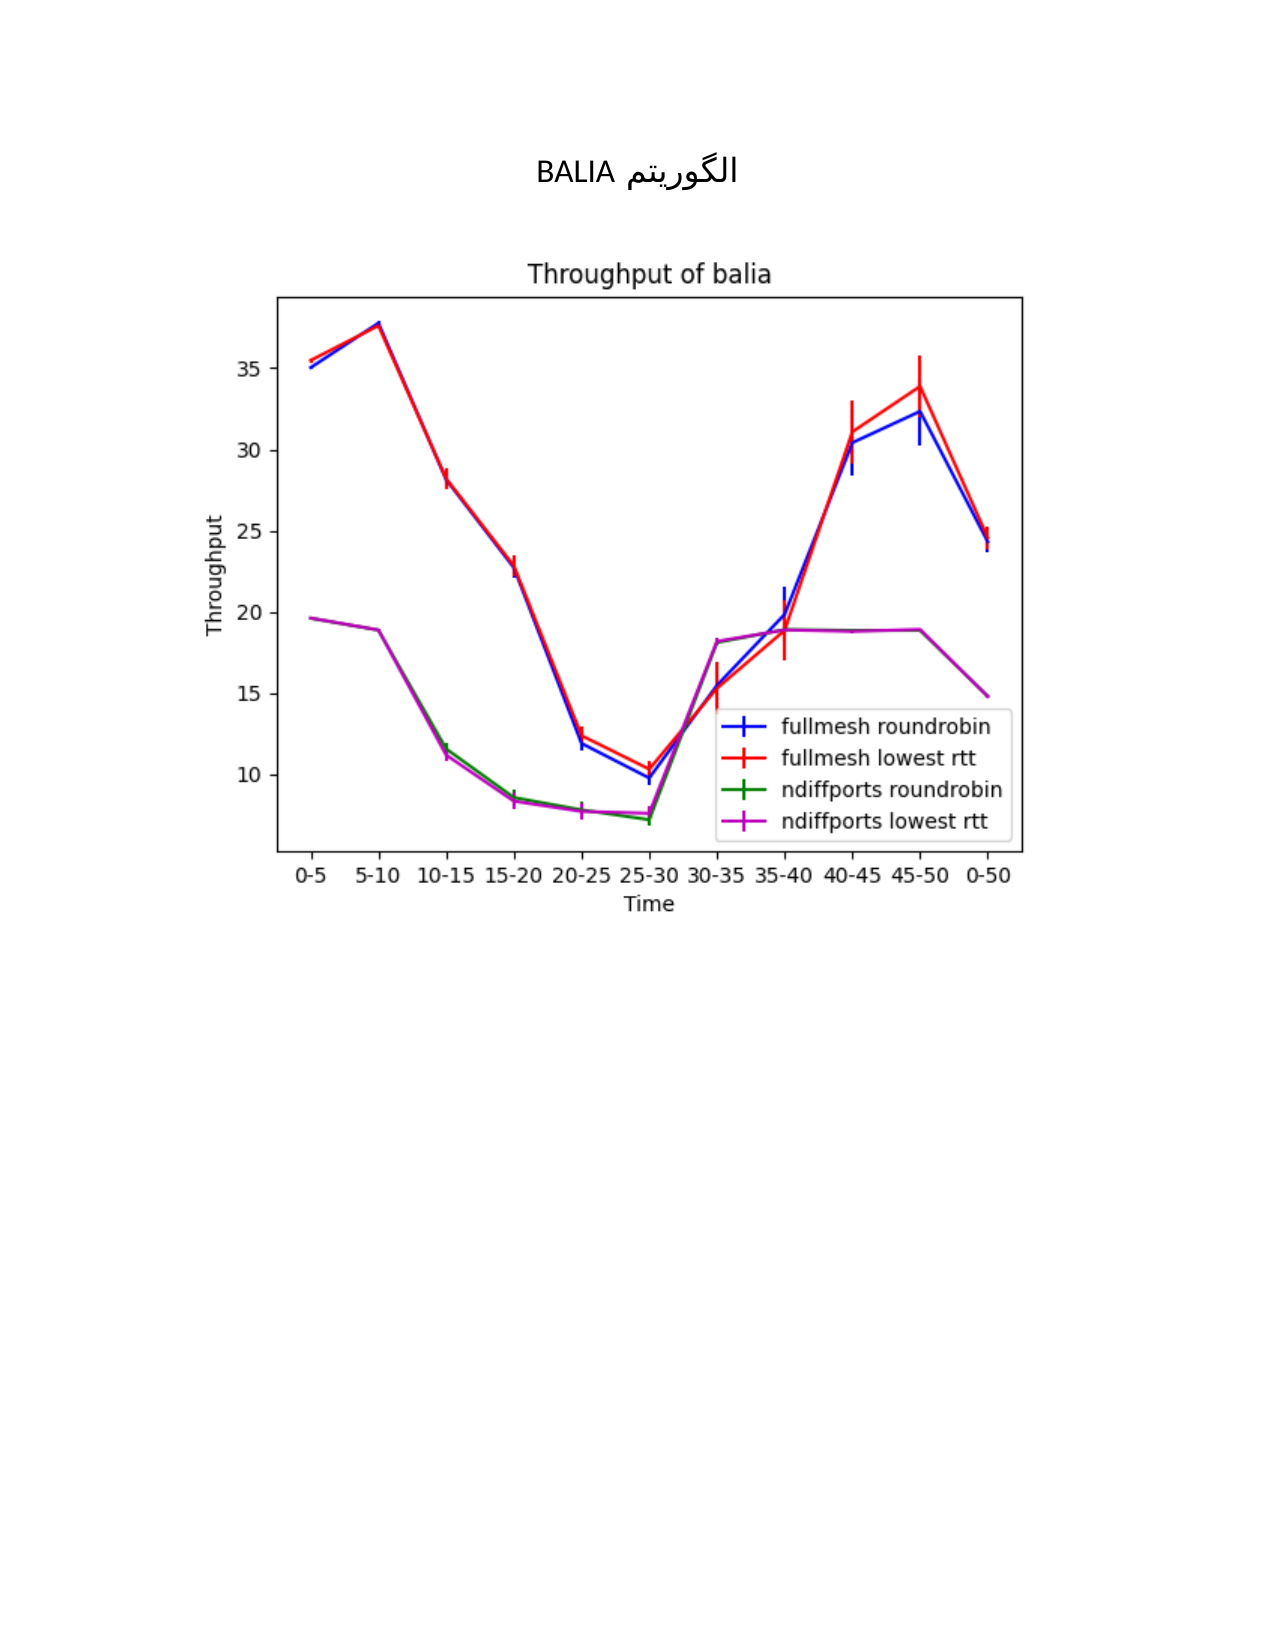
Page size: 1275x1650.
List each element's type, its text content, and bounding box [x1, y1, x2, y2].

text الگوریتم BALIA [150, 150, 1125, 191]
picture [157, 210, 1118, 931]
